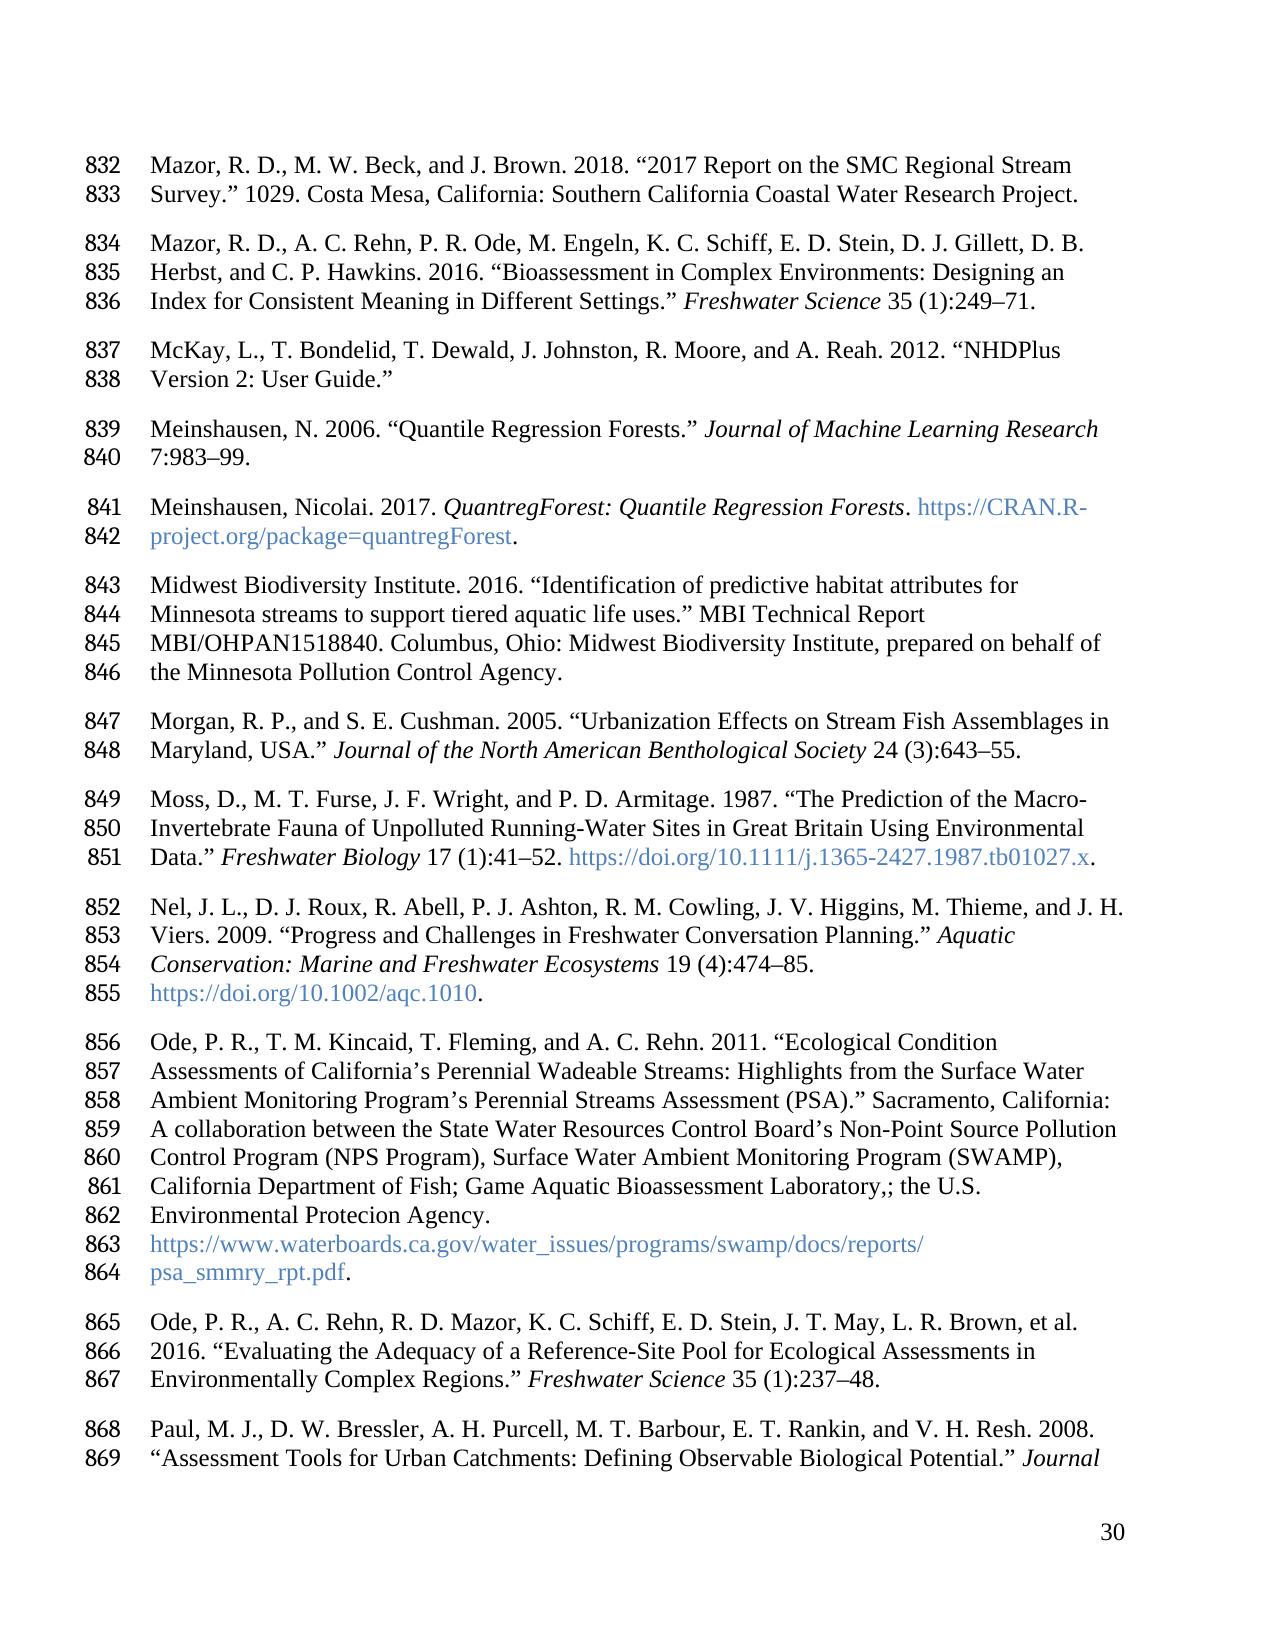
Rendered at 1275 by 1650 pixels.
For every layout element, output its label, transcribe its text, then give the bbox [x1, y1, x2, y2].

text Midwest Biodiversity Institute. 2016. “Identification of predictive habitat attributes for Minnesota streams to support tiered aquatic life uses.” MBI Technical Report MBI/OHPAN1518840. Columbus, Ohio: Midwest Biodiversity Institute, prepared on behalf of the Minnesota Pollution Control Agency. [150, 570, 1125, 685]
text Meinshausen, N. 2006. “Quantile Regression Forests.” Journal of Machine Learning Research 7:983–99. [150, 414, 1125, 471]
text Ode, P. R., T. M. Kincaid, T. Fleming, and A. C. Rehn. 2011. “Ecological Condition Assessments of California’s Perennial Wadeable Streams: Highlights from the Surface Water Ambient Monitoring Program’s Perennial Streams Assessment (PSA).” Sacramento, California: A collaboration between the State Water Resources Control Board’s Non-Point Source Pollution Control Program (NPS Program), Surface Water Ambient Monitoring Program (SWAMP), California Department of Fish; Game Aquatic Bioassessment Laboratory,; the U.S. Environmental Protecion Agency. https://www.waterboards.ca.gov/water_issues/programs/swamp/docs/reports/psa_smmry_rpt.pdf. [150, 1027, 1125, 1286]
text Ode, P. R., A. C. Rehn, R. D. Mazor, K. C. Schiff, E. D. Stein, J. T. May, L. R. Brown, et al. 2016. “Evaluating the Adequacy of a Reference-Site Pool for Ecological Assessments in Environmentally Complex Regions.” Freshwater Science 35 (1):237–48. [150, 1307, 1125, 1393]
text McKay, L., T. Bondelid, T. Dewald, J. Johnston, R. Moore, and A. Reah. 2012. “NHDPlus Version 2: User Guide.” [150, 335, 1125, 393]
text Nel, J. L., D. J. Roux, R. Abell, P. J. Ashton, R. M. Cowling, J. V. Higgins, M. Thieme, and J. H. Viers. 2009. “Progress and Challenges in Freshwater Conversation Planning.” Aquatic Conservation: Marine and Freshwater Ecosystems 19 (4):474–85. https://doi.org/10.1002/aqc.1010. [150, 892, 1125, 1007]
text Mazor, R. D., A. C. Rehn, P. R. Ode, M. Engeln, K. C. Schiff, E. D. Stein, D. J. Gillett, D. B. Herbst, and C. P. Hawkins. 2016. “Bioassessment in Complex Environments: Designing an Index for Consistent Meaning in Different Settings.” Freshwater Science 35 (1):249–71. [150, 228, 1125, 314]
text Morgan, R. P., and S. E. Cushman. 2005. “Urbanization Effects on Stream Fish Assemblages in Maryland, USA.” Journal of the North American Benthological Society 24 (3):643–55. [150, 706, 1125, 764]
text Meinshausen, Nicolai. 2017. QuantregForest: Quantile Regression Forests. https://CRAN.R-project.org/package=quantregForest. [150, 492, 1125, 549]
text Moss, D., M. T. Furse, J. F. Wright, and P. D. Armitage. 1987. “The Prediction of the Macro-Invertebrate Fauna of Unpolluted Running-Water Sites in Great Britain Using Environmental Data.” Freshwater Biology 17 (1):41–52. https://doi.org/10.1111/j.1365-2427.1987.tb01027.x. [150, 784, 1125, 871]
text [150, 1414, 1125, 1472]
text Mazor, R. D., M. W. Beck, and J. Brown. 2018. “2017 Report on the SMC Regional Stream Survey.” 1029. Costa Mesa, California: Southern California Coastal Water Research Project. [150, 150, 1125, 207]
